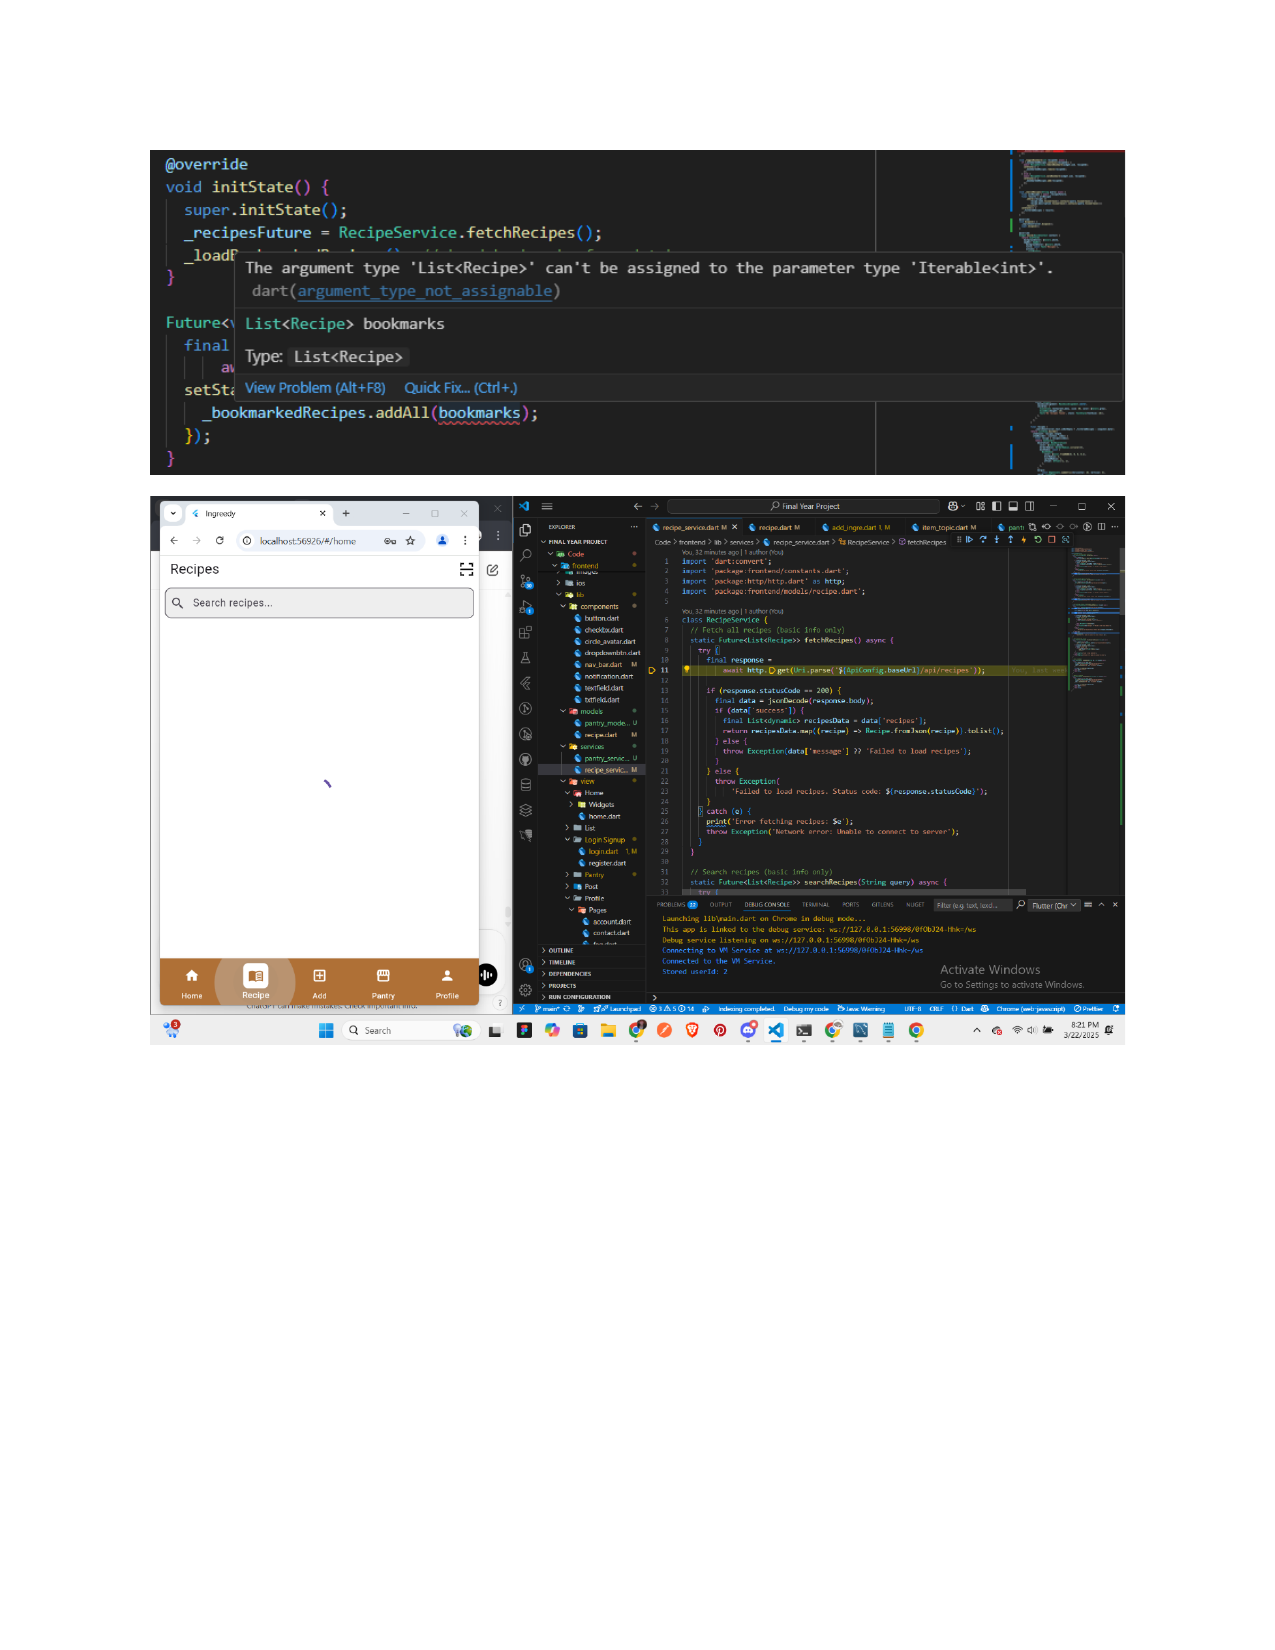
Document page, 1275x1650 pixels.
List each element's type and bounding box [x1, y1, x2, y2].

picture [150, 150, 1125, 475]
picture [150, 496, 1125, 1045]
